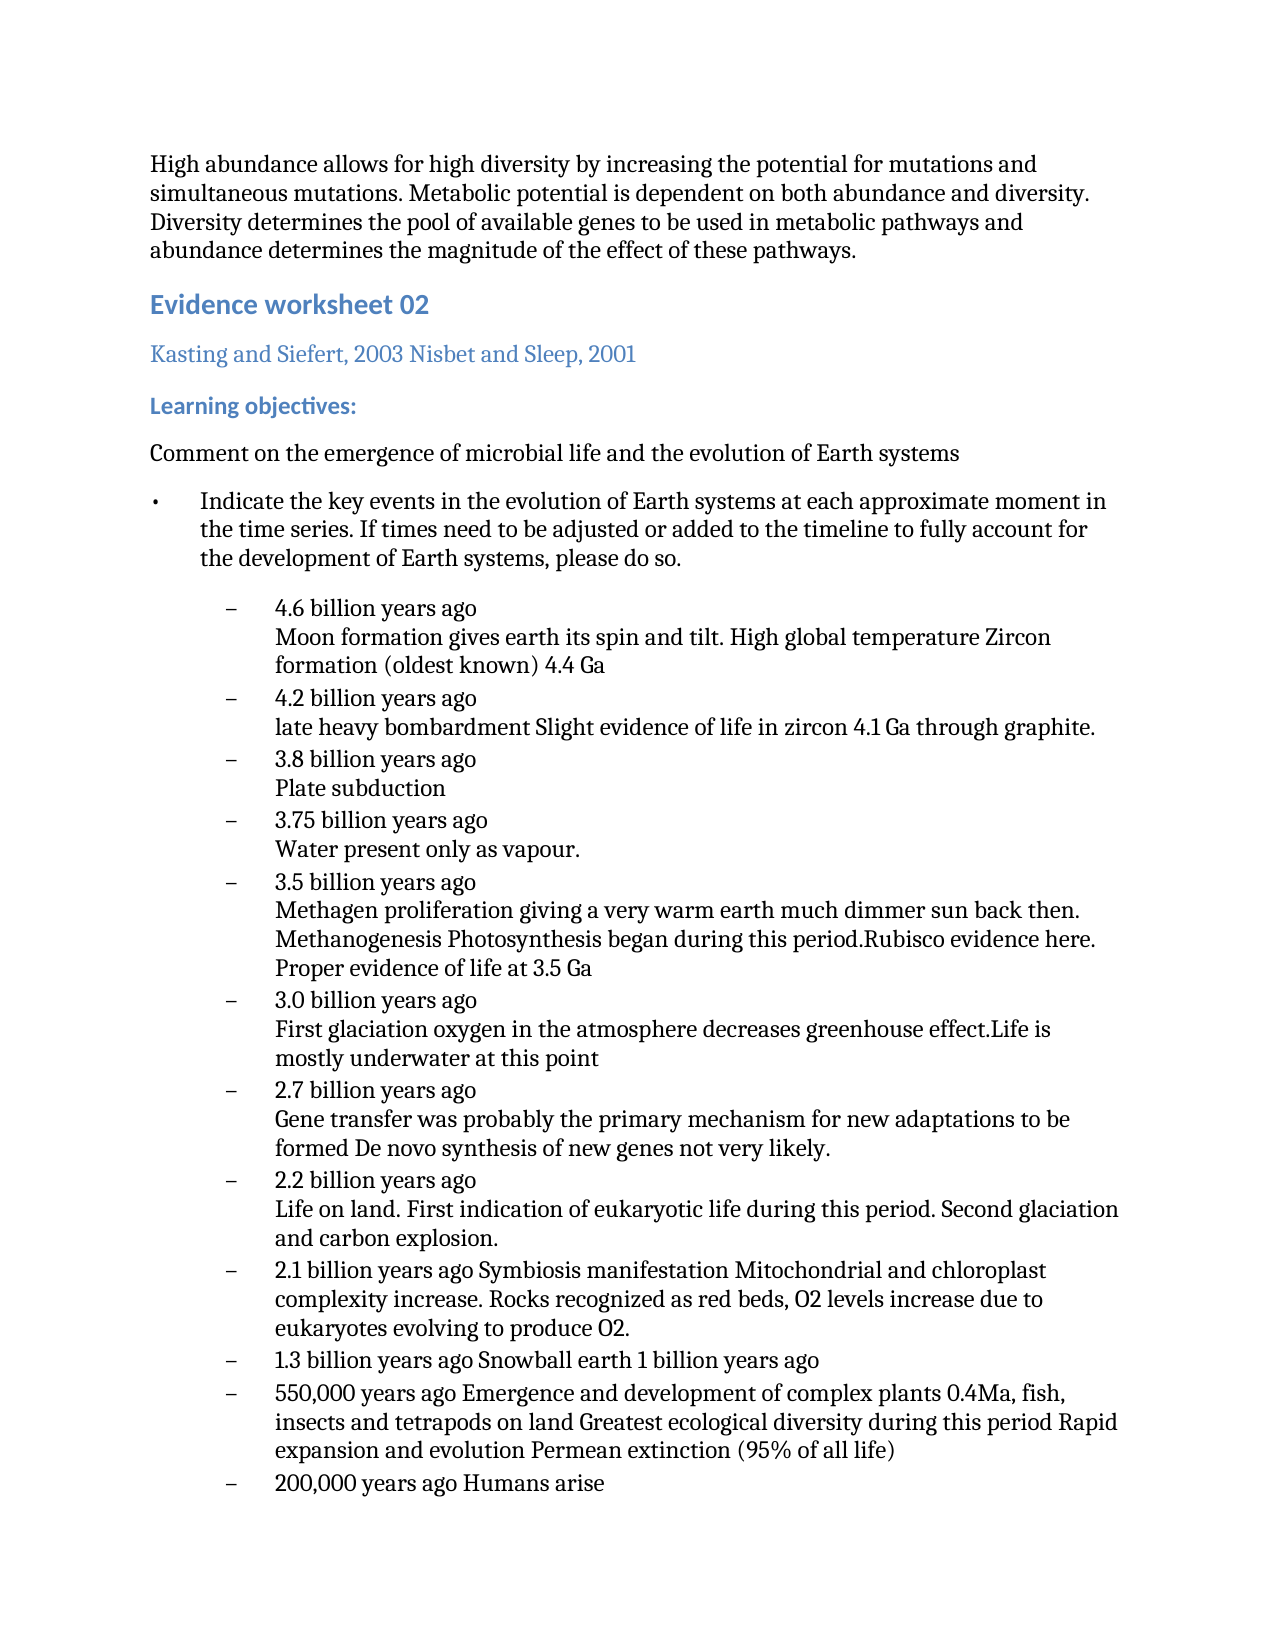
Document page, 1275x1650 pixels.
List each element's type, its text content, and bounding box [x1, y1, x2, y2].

list Indicate the key events in the evolution of Earth systems at each approximate moment in the time series. If times need to be adjusted or added to the timeline to fully account for the development of Earth systems, please do so. [150, 487, 1125, 573]
list 3.75 billion years ago Water present only as vapour. [225, 806, 1125, 864]
list 3.0 billion years ago First glaciation oxygen in the atmosphere decreases greenhouse effect.Life is mostly underwater at this point [225, 986, 1125, 1072]
list 200,000 years ago Humans arise [225, 1469, 1125, 1497]
text Kasting and Siefert, 2003 Nisbet and Sleep, 2001 [150, 340, 1125, 369]
text Comment on the emergence of microbial life and the evolution of Earth systems [150, 439, 1125, 468]
list 550,000 years ago Emergence and development of complex plants 0.4Ma, fish, insects and tetrapods on land Greatest ecological diversity during this period Rapid expansion and evolution Permean extinction (95% of all life) [225, 1379, 1125, 1465]
list 3.8 billion years ago Plate subduction [225, 745, 1125, 802]
list 3.5 billion years ago Methagen proliferation giving a very warm earth much dimmer sun back then. Methanogenesis Photosynthesis began during this period.Rubisco evidence here. Proper evidence of life at 3.5 Ga [225, 867, 1125, 982]
subtitle Learning objectives: [150, 390, 1125, 420]
list 2.7 billion years ago Gene transfer was probably the primary mechanism for new adaptations to be formed De novo synthesis of new genes not very likely. [225, 1076, 1125, 1162]
text High abundance allows for high diversity by increasing the potential for mutations and simultaneous mutations. Metabolic potential is dependent on both abundance and diversity. Diversity determines the pool of available genes to be used in metabolic pathways and abundance determines the magnitude of the effect of these pathways. [150, 150, 1125, 265]
list 2.1 billion years ago Symbiosis manifestation Mitochondrial and chloroplast complexity increase. Rocks recognized as red beds, O2 levels increase due to eukaryotes evolving to produce O2. [225, 1256, 1125, 1342]
list 4.6 billion years ago Moon formation gives earth its spin and tilt. High global temperature Zircon formation (oldest known) 4.4 Ga [225, 594, 1125, 680]
subtitle Evidence worksheet 02 [150, 286, 1125, 321]
list 1.3 billion years ago Snowball earth 1 billion years ago [225, 1346, 1125, 1375]
list 4.2 billion years ago late heavy bombardment Slight evidence of life in zircon 4.1 Ga through graphite. [225, 684, 1125, 741]
list 2.2 billion years ago Life on land. First indication of eukaryotic life during this period. Second glaciation and carbon explosion. [225, 1166, 1125, 1252]
